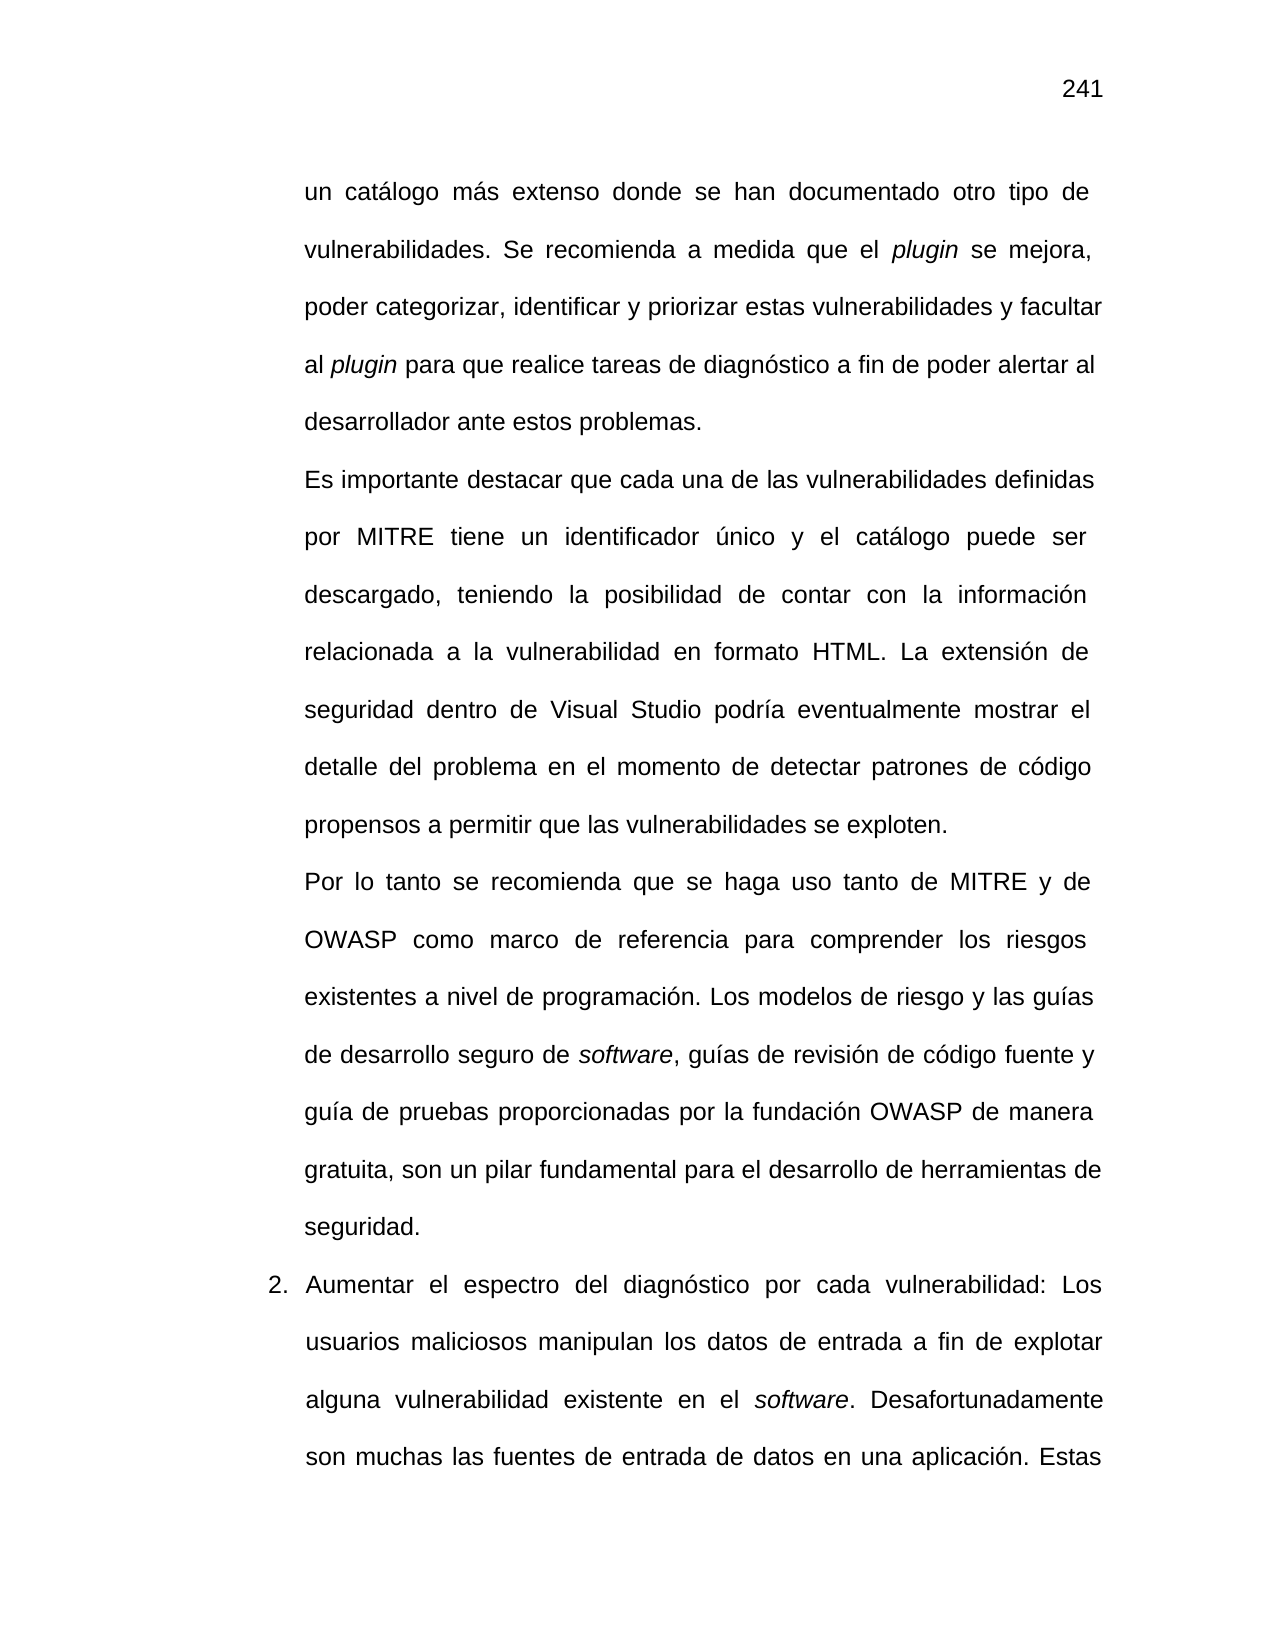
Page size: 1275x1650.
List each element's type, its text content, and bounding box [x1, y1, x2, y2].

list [268, 1270, 1104, 1471]
text Es importante destacar que cada una de las vulnerabilidades definidas por MITRE tiene un identificador único y el catálogo puede ser descargado, teniendo la posibilidad de contar con la información relacionada a la vulnerabilidad en formato HTML. La extensión de seguridad dentro de Visual Studio podría eventualmente mostrar el detalle del problema en el momento de detectar patrones de código propensos a permitir que las vulnerabilidades se exploten. [230, 465, 1104, 838]
text Por lo tanto se recomienda que se haga uso tanto de MITRE y de OWASP como marco de referencia para comprender los riesgos existentes a nivel de programación. Los modelos de riesgo y las guías de desarrollo seguro de software, guías de revisión de código fuente y guía de pruebas proporcionadas por la fundación OWASP de manera gratuita, son un pilar fundamental para el desarrollo de herramientas de seguridad. [230, 867, 1104, 1241]
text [230, 177, 1104, 436]
